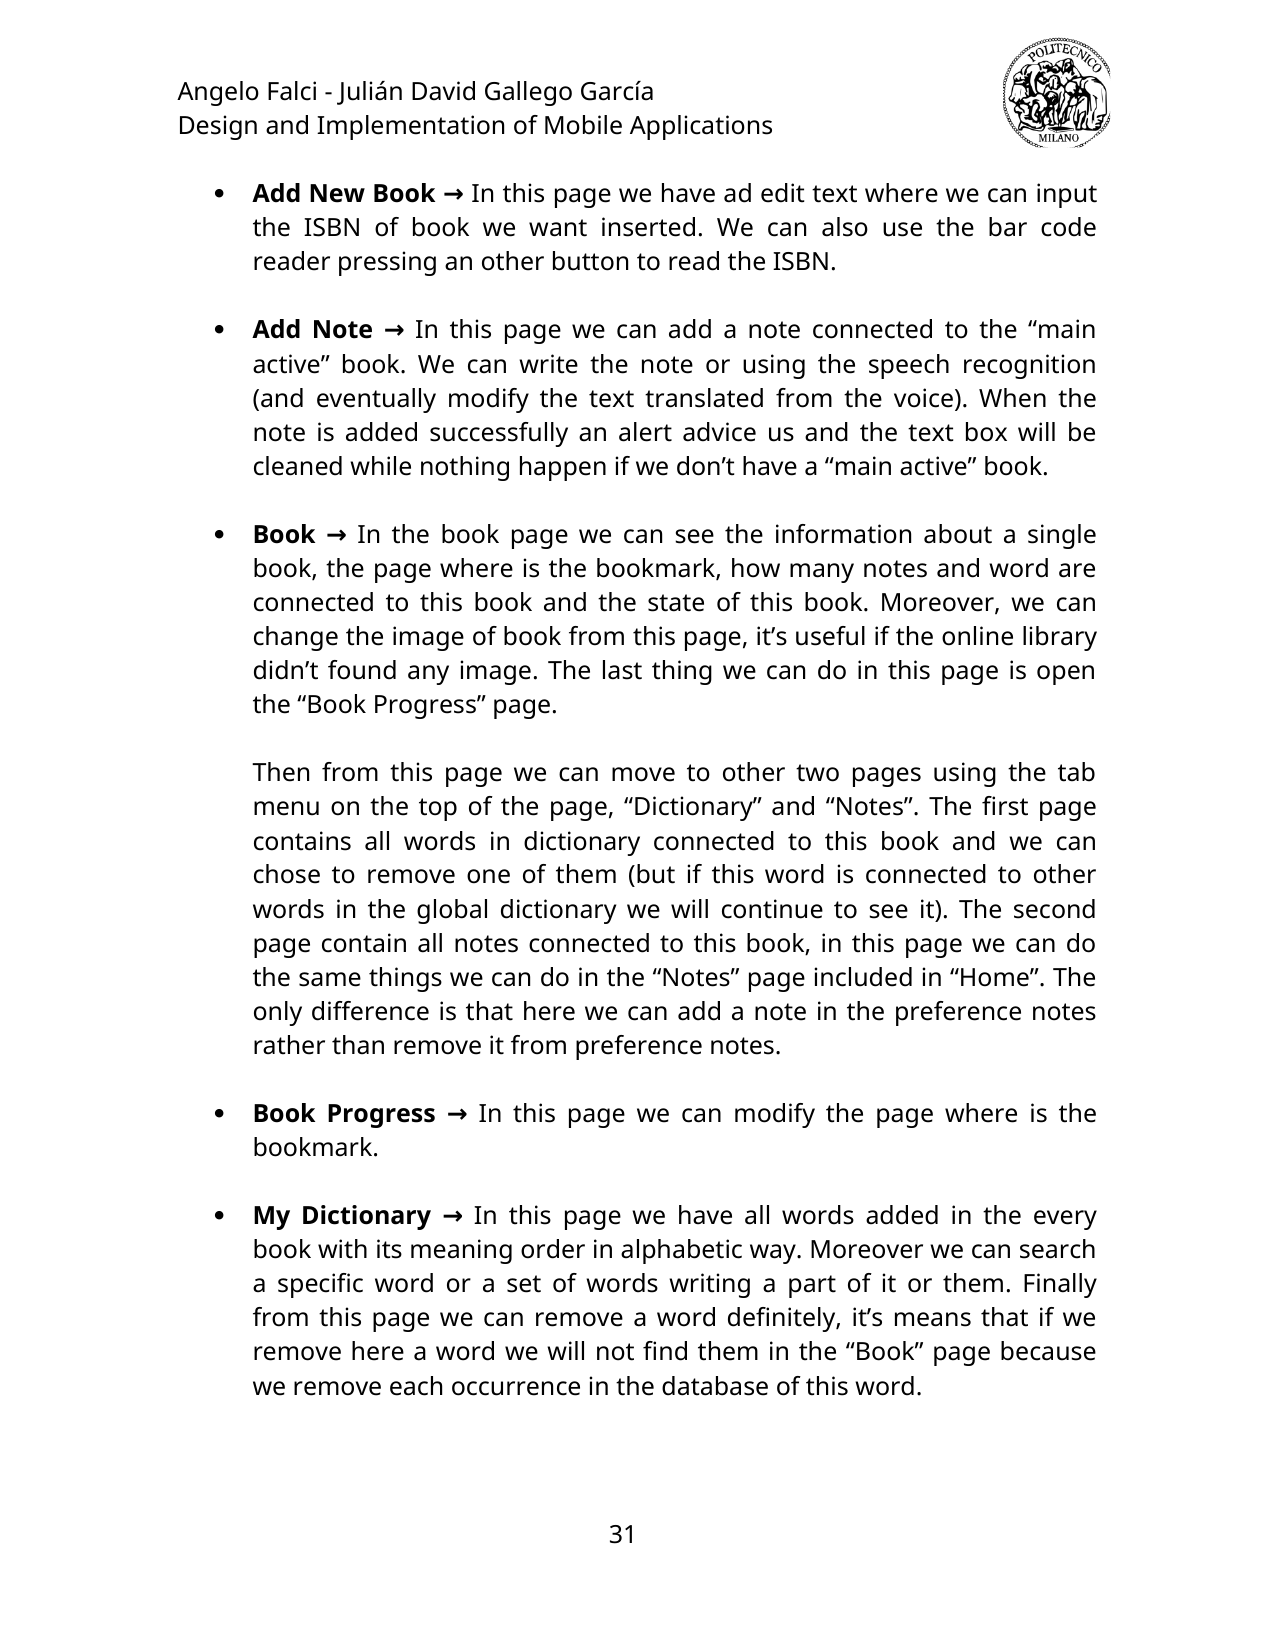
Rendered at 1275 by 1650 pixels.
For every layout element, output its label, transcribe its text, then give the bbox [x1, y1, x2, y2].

list Add Note → In this page we can add a note connected to the “main active” book. We can write the note or using the speech recognition (and eventually modify the text translated from the voice). When the note is added successfully an alert advice us and the text box will be cleaned while nothing happen if we don’t have a “main active” book. [215, 312, 1098, 482]
list My Dictionary → In this page we have all words added in the every book with its meaning order in alphabetic way. Moreover we can search a specific word or a set of words writing a part of it or them. Finally from this page we can remove a word definitely, it’s means that if we remove here a word we will not find them in the “Book” page because we remove each occurrence in the database of this word. [215, 1198, 1098, 1402]
list Book → In the book page we can see the information about a single book, the page where is the bookmark, how many notes and word are connected to this book and the state of this book. Moreover, we can change the image of book from this page, it’s useful if the online library didn’t found any image. The last thing we can do in this page is open the “Book Progress” page. [215, 517, 1098, 721]
picture [1001, 37, 1110, 146]
list Add New Book → In this page we have ad edit text where we can input the ISBN of book we want inserted. We can also use the bar code reader pressing an other button to read the ISBN. [215, 176, 1098, 278]
list Then from this page we can move to other two pages using the tab menu on the top of the page, “Dictionary” and “Notes”. The first page contains all words in dictionary connected to this book and we can chose to remove one of them (but if this word is connected to other words in the global dictionary we will continue to see it). The second page contain all notes connected to this book, in this page we can do the same things we can do in the “Notes” page included in “Home”. The only difference is that here we can add a note in the preference notes rather than remove it from preference notes. [252, 755, 1098, 1062]
list Book Progress → In this page we can modify the page where is the bookmark. [215, 1096, 1098, 1164]
